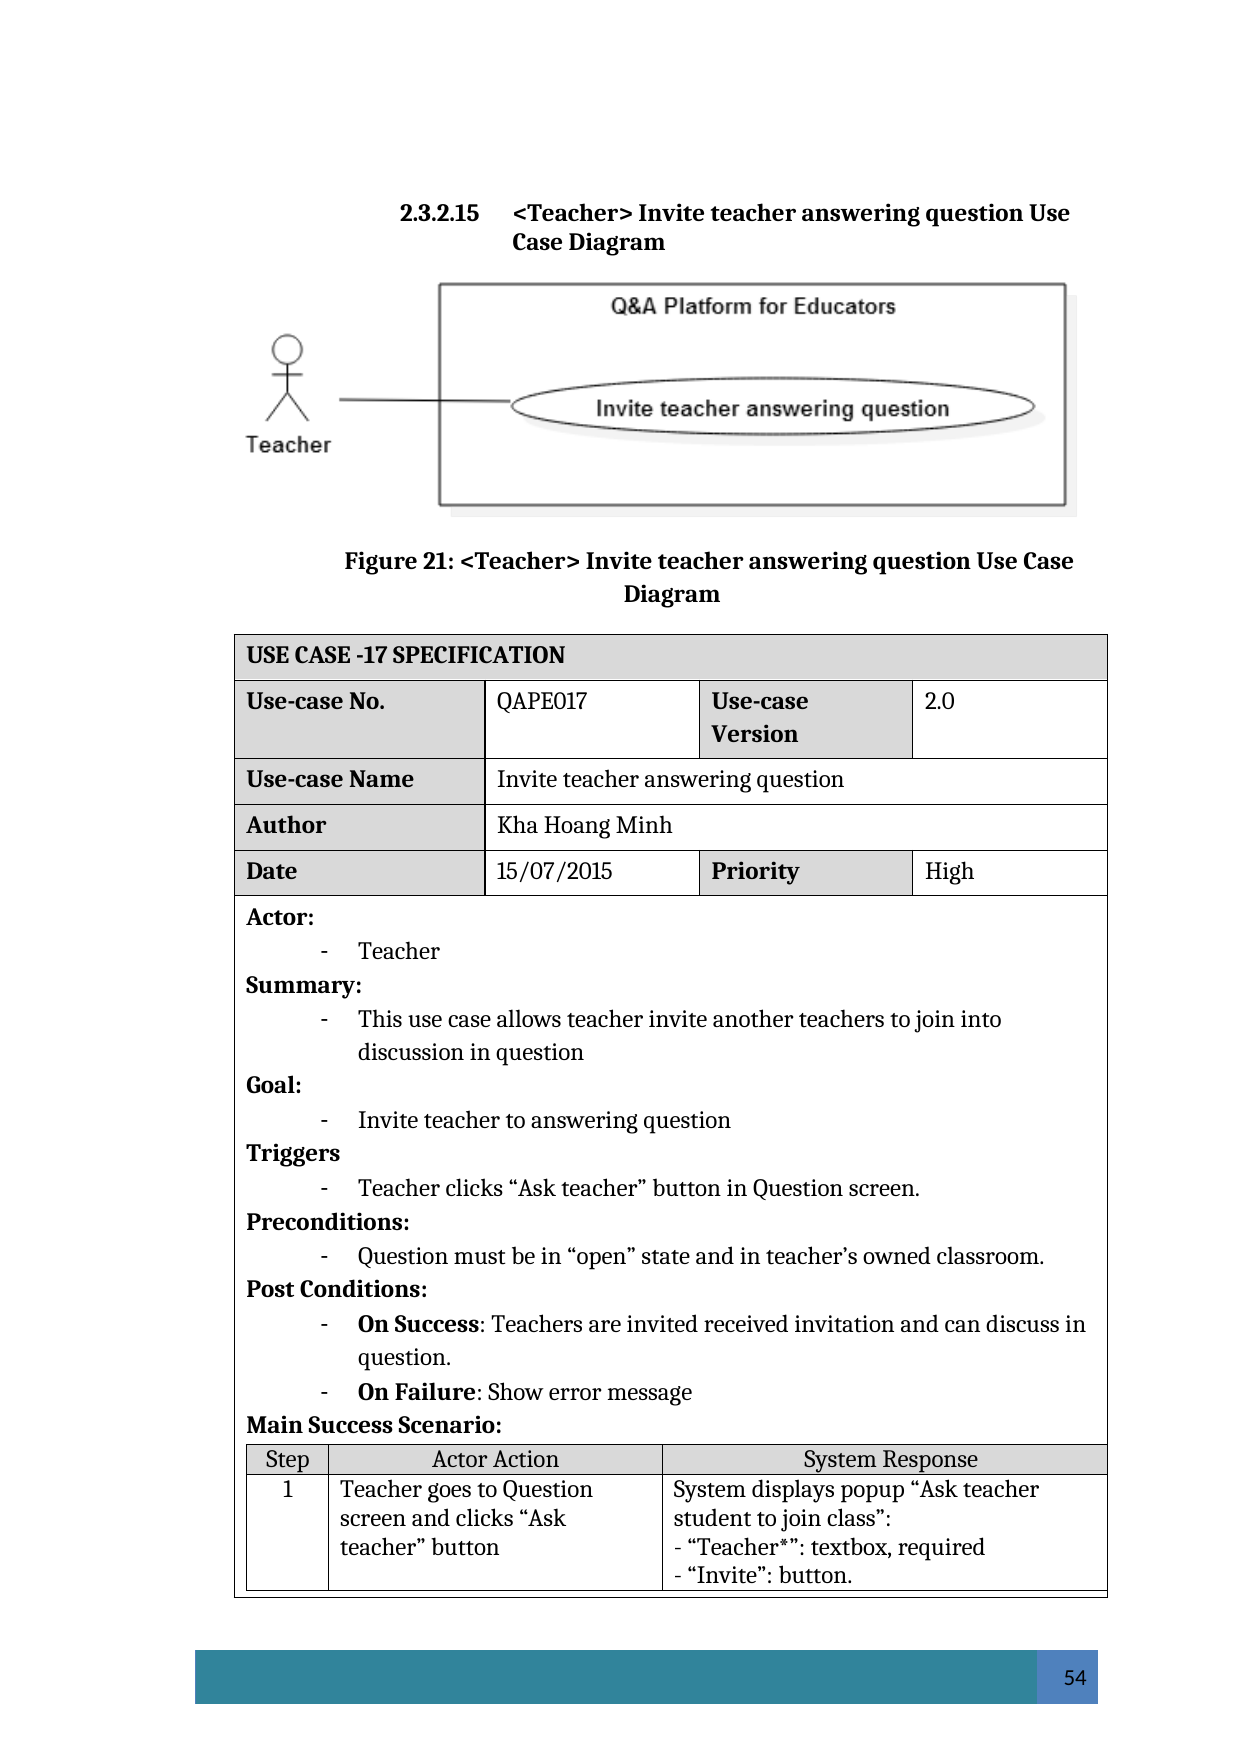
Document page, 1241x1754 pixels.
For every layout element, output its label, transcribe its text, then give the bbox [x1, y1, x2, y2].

subtitle <Teacher> Invite teacher answering question Use Case Diagram [400, 199, 1122, 256]
table_cell Priority [700, 851, 912, 895]
table_cell Kha Hoang Minh [486, 805, 1107, 850]
table_cell High [913, 851, 1107, 895]
table_cell Use-case No. [235, 681, 484, 758]
table_cell 2.0 [913, 681, 1107, 758]
table_header USE CASE -17 SPECIFICATION [235, 635, 1107, 679]
text Figure 21: <Teacher> Invite teacher answering question Use Case Diagram [222, 547, 1122, 609]
table_cell Invite teacher answering question [486, 759, 1107, 804]
table_cell 15/07/2015 [486, 851, 699, 895]
table_cell Use-case Name [235, 759, 484, 804]
table_cell Date [235, 851, 484, 895]
picture [221, 268, 1082, 522]
table_cell Use-case Version [700, 681, 912, 758]
table_cell QAPE017 [486, 681, 699, 758]
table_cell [235, 896, 1107, 1597]
table_cell Author [235, 805, 484, 850]
